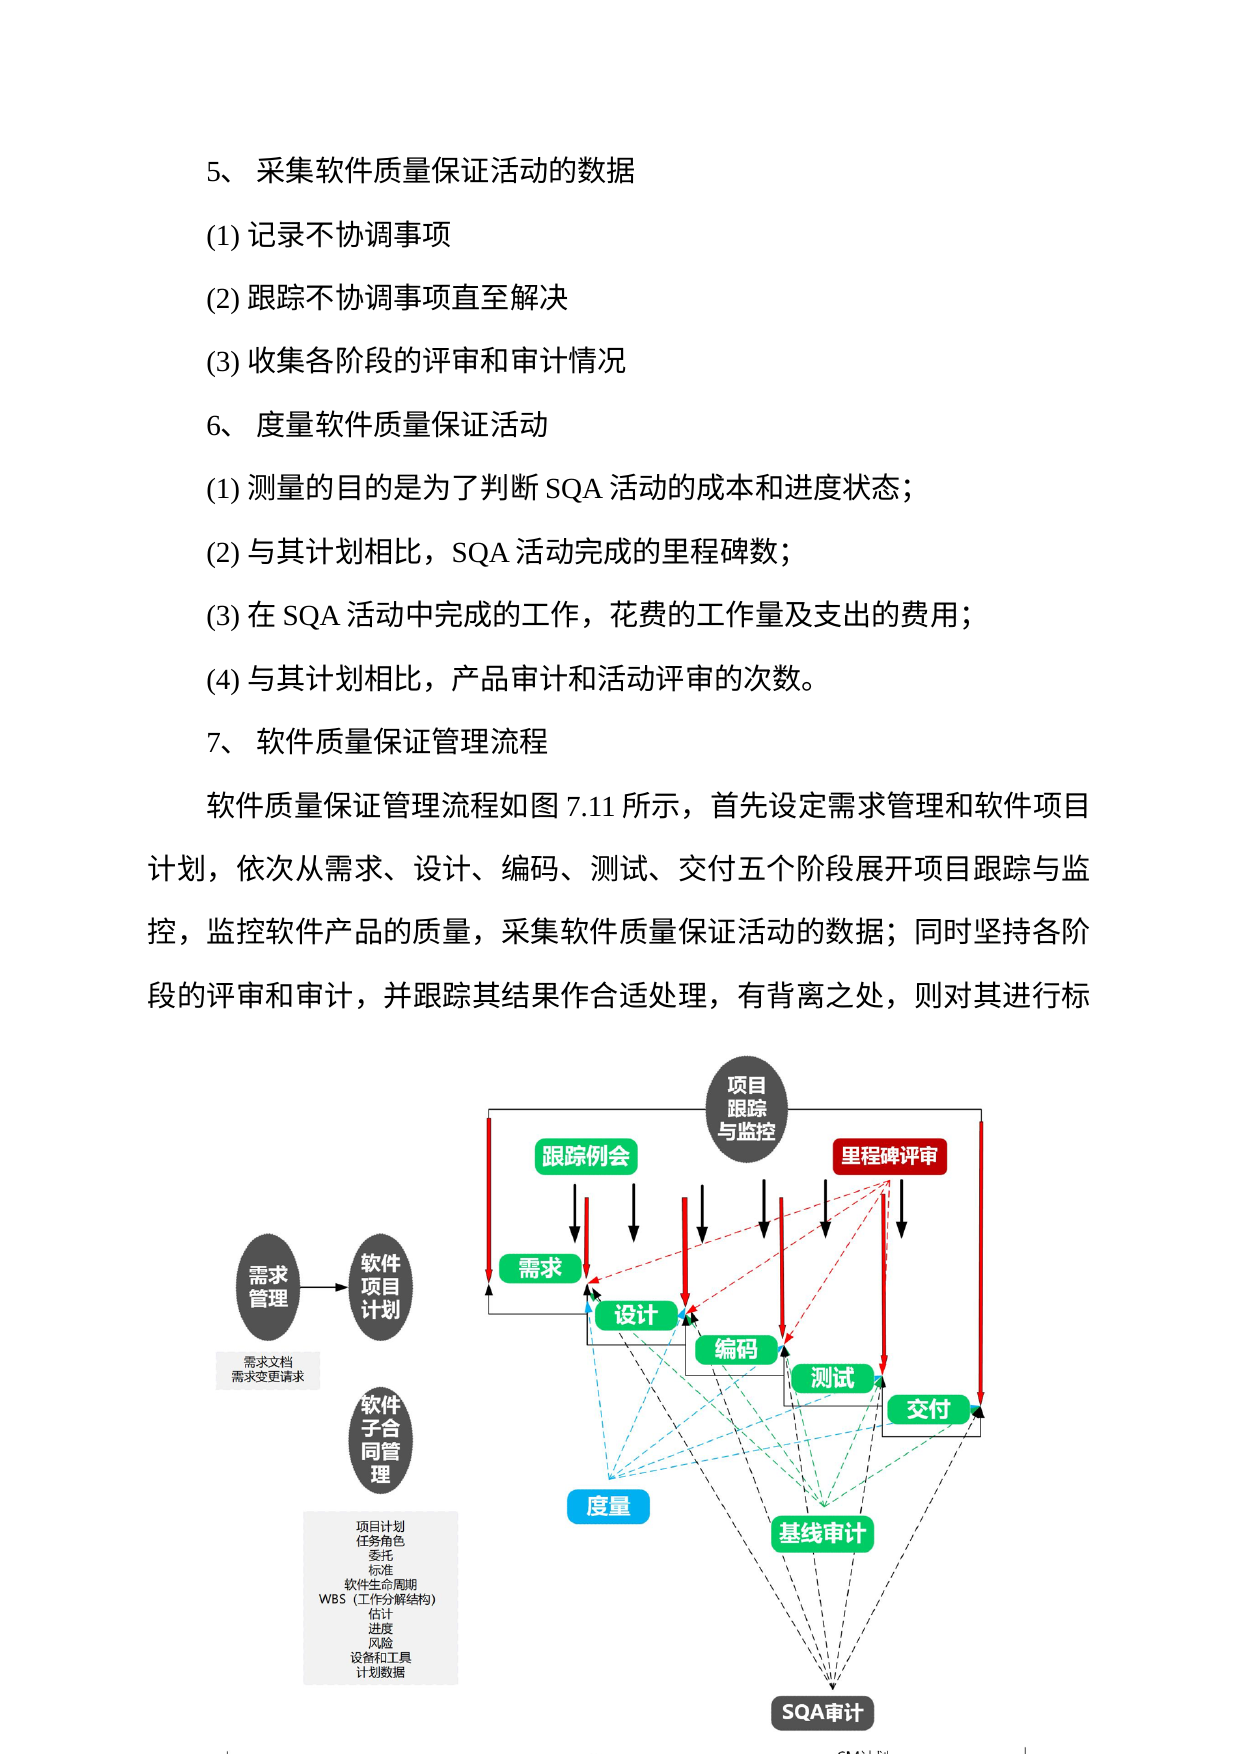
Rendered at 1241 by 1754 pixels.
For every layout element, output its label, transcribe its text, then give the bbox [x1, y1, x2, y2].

list 记录不协调事项 [148, 211, 1092, 253]
list 收集各阶段的评审和审计情况 [148, 338, 1092, 380]
list 度量软件质量保证活动 [148, 401, 1092, 444]
list 与其计划相比，SQA活动完成的里程碑数； [148, 528, 1092, 571]
list 测量的目的是为了判断SQA活动的成本和进度状态； [148, 465, 1092, 507]
list 在SQA活动中完成的工作，花费的工作量及支出的费用； [148, 592, 1092, 634]
list 跟踪不协调事项直至解决 [148, 274, 1092, 317]
picture [215, 1054, 1026, 1754]
list 软件质量保证管理流程 [148, 719, 1092, 761]
list 采集软件质量保证活动的数据 [148, 148, 1092, 190]
list 与其计划相比，产品审计和活动评审的次数。 [148, 655, 1092, 697]
